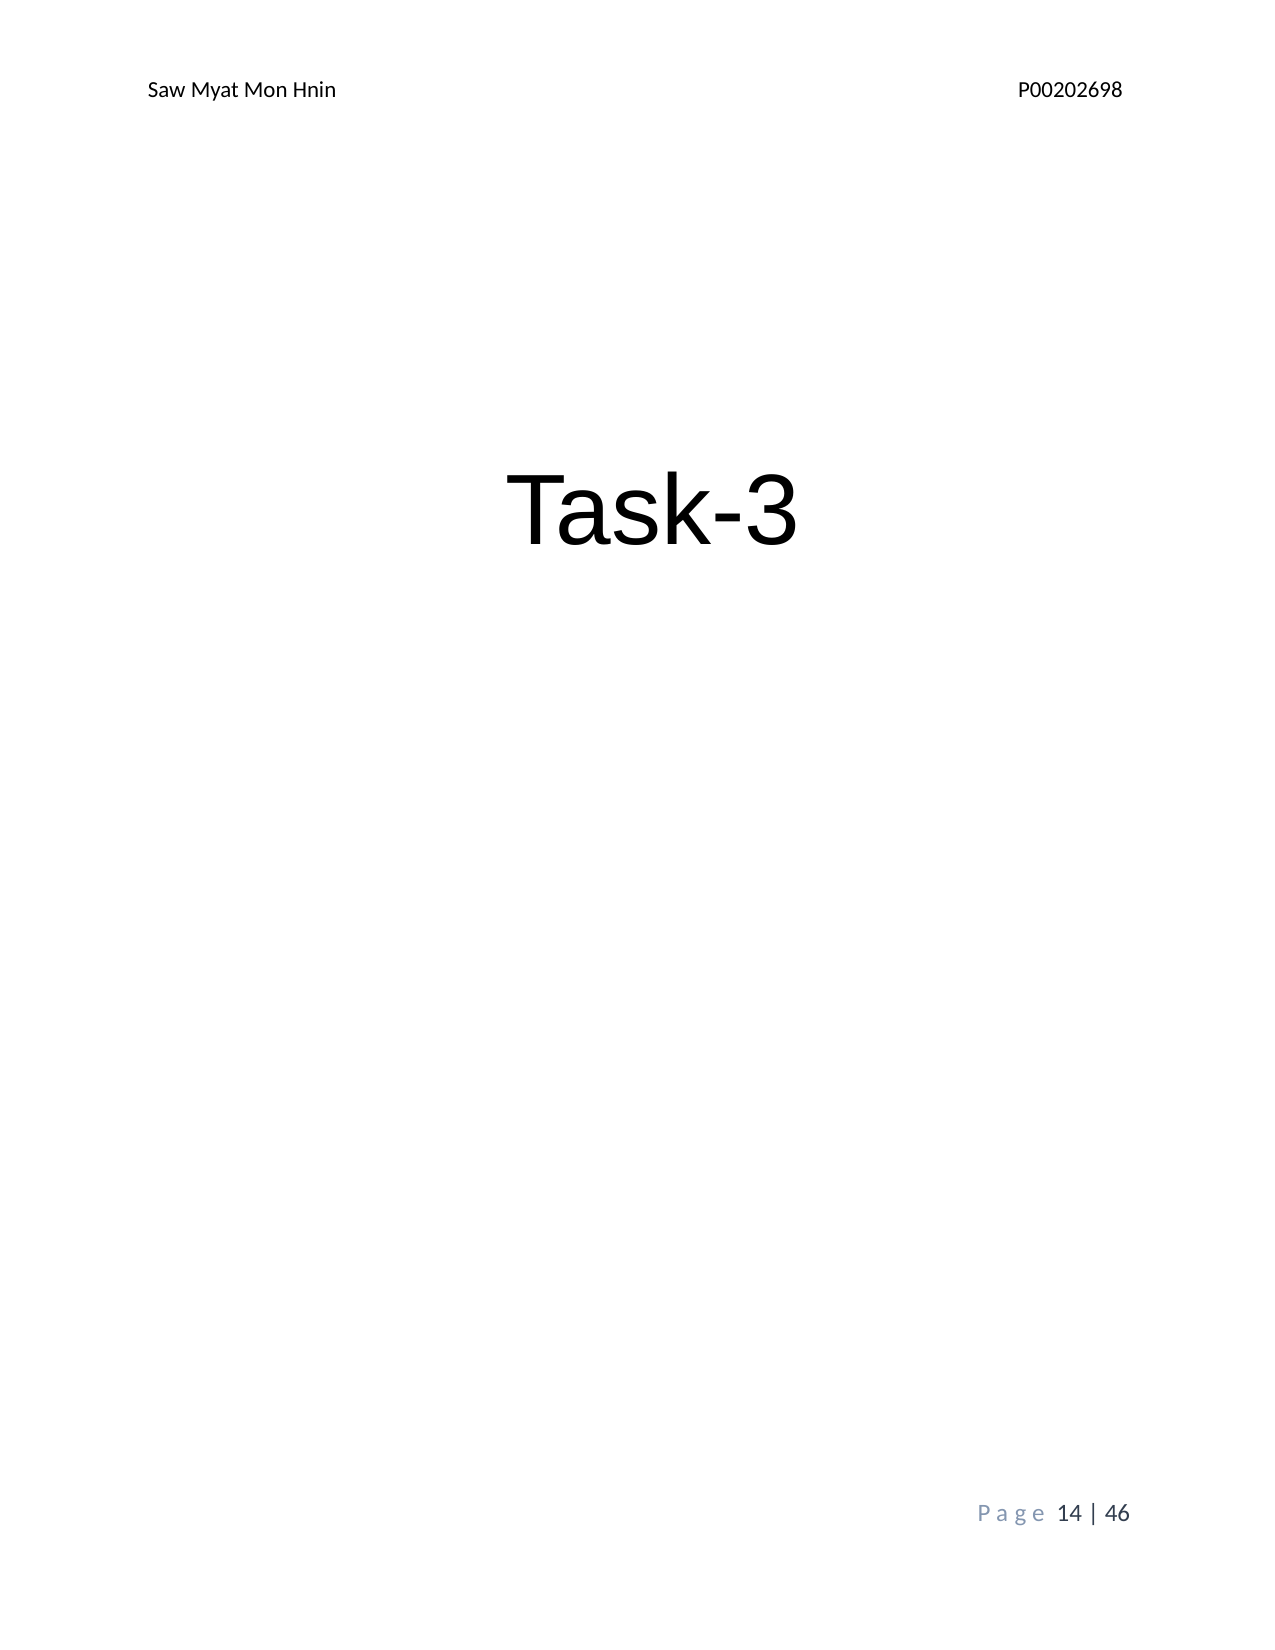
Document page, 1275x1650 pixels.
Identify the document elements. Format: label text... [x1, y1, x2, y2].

subtitle Task-3 [148, 450, 1157, 565]
